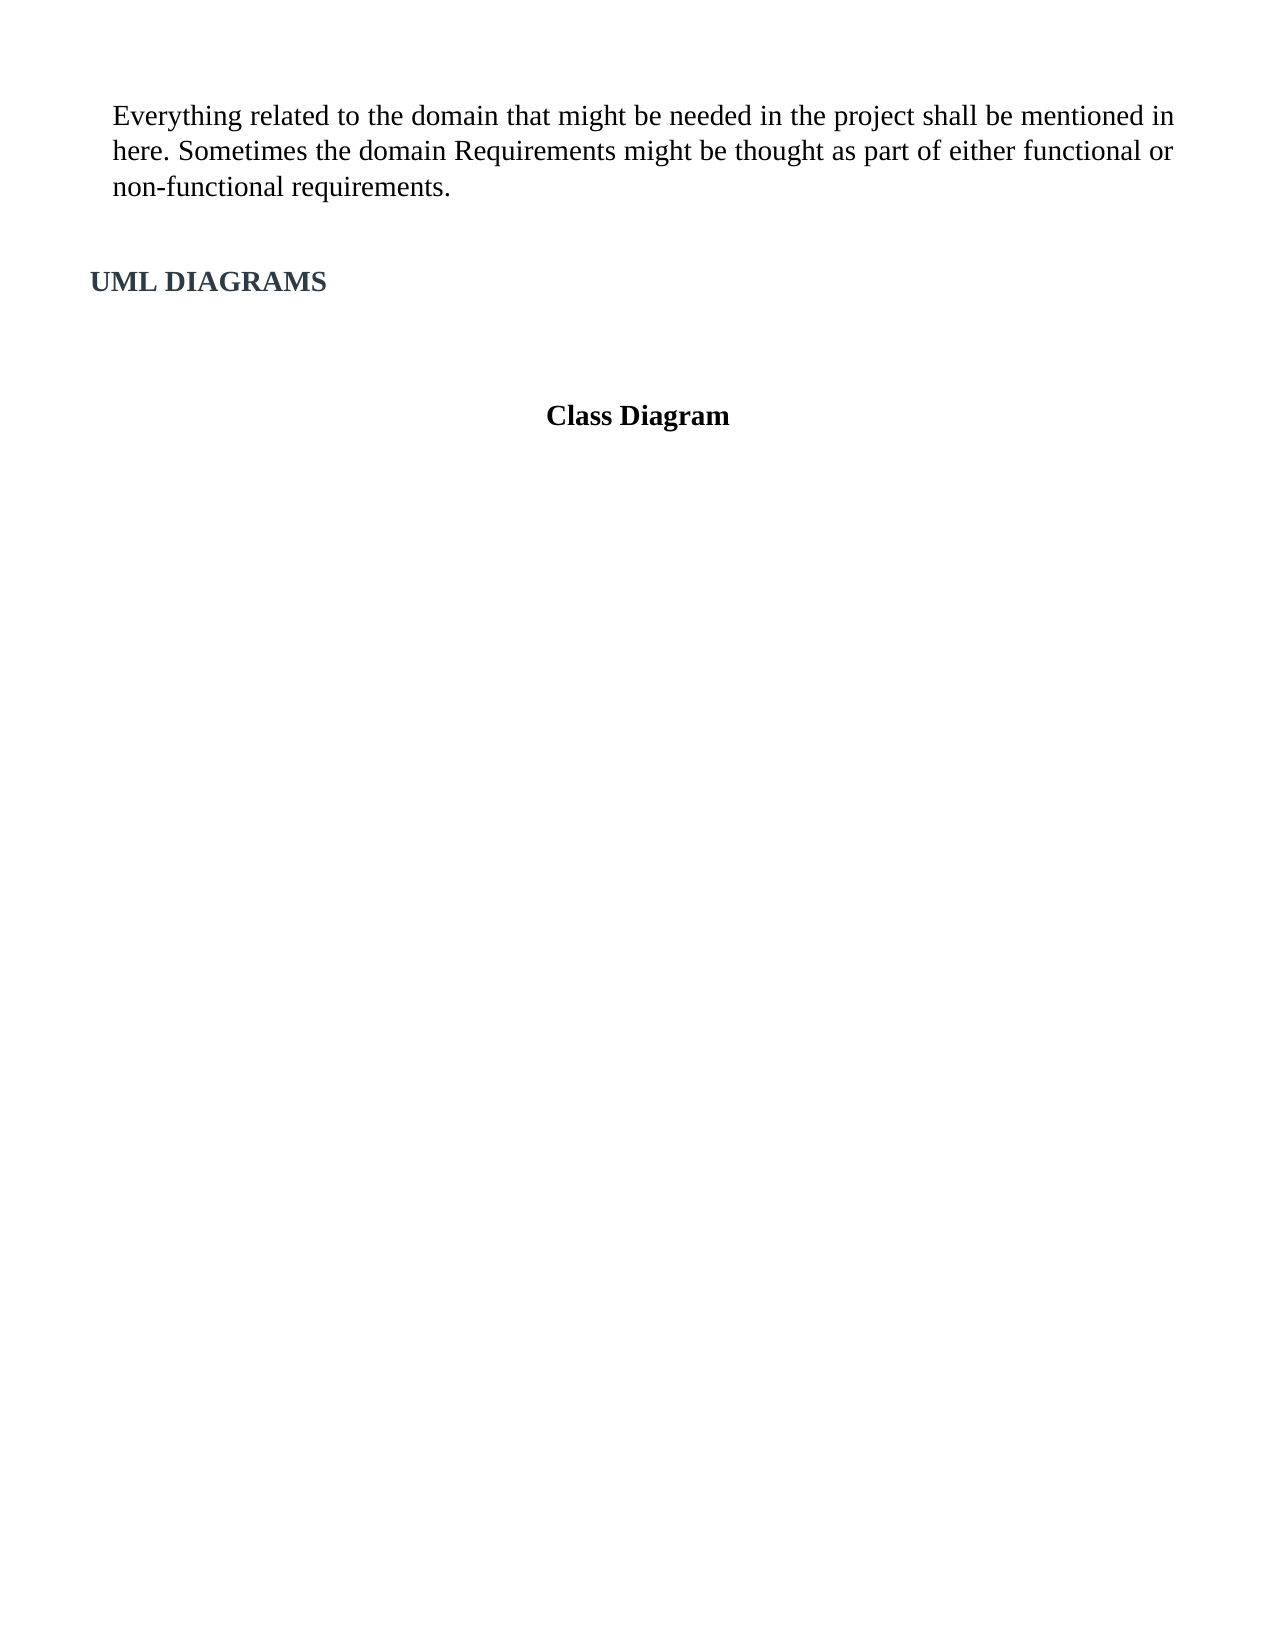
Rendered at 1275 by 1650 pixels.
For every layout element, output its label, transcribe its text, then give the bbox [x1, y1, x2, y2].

text Class Diagram [100, 387, 1175, 435]
text UML DIAGRAMS [89, 264, 1175, 298]
text Everything related to the domain that might be needed in the project shall be mentioned in here. Sometimes the domain Requirements might be thought as part of either functional or non-functional requirements. [112, 98, 1175, 202]
